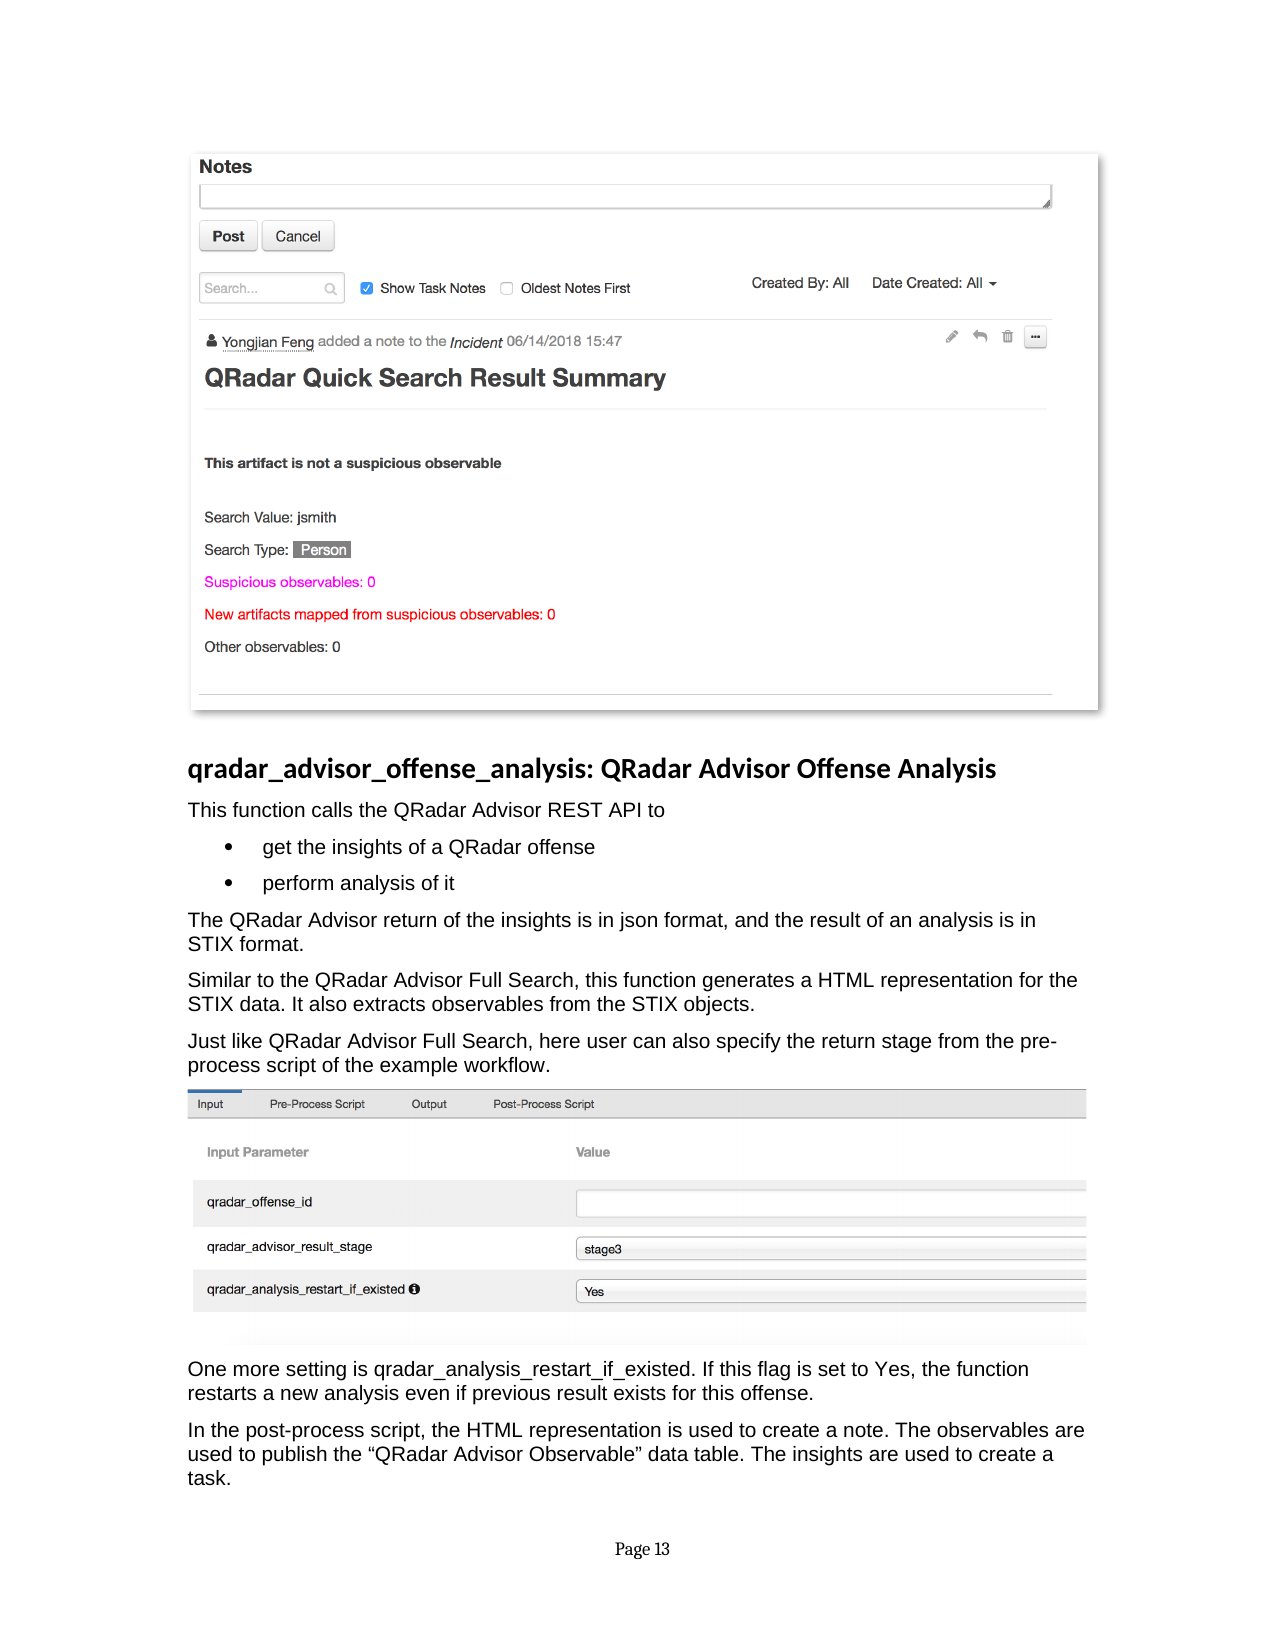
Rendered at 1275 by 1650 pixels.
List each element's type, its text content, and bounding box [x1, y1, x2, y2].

subtitle qradar_advisor_offense_analysis: QRadar Advisor Offense Analysis [187, 750, 1087, 786]
list perform analysis of it [225, 871, 1087, 895]
text The QRadar Advisor return of the insights is in json format, and the result of an analysis is in STIX format. [187, 908, 1087, 956]
text This function calls the QRadar Advisor REST API to [187, 798, 1087, 822]
text One more setting is qradar_analysis_restart_if_existed. If this flag is set to Yes, the function restarts a new analysis even if previous result exists for this offense. [187, 1357, 1087, 1405]
text Just like QRadar Advisor Full Search, here user can also specify the return stage from the pre-process script of the example workflow. [187, 1029, 1087, 1077]
list get the insights of a QRadar offense [225, 835, 1087, 859]
text In the post-process script, the HTML representation is used to create a note. The observables are used to publish the “QRadar Advisor Observable” data table. The insights are used to create a task. [187, 1417, 1087, 1489]
picture [191, 154, 1098, 710]
text Similar to the QRadar Advisor Full Search, this function generates a HTML representation for the STIX data. It also extracts observables from the STIX objects. [187, 968, 1087, 1016]
picture [187, 1089, 1087, 1345]
